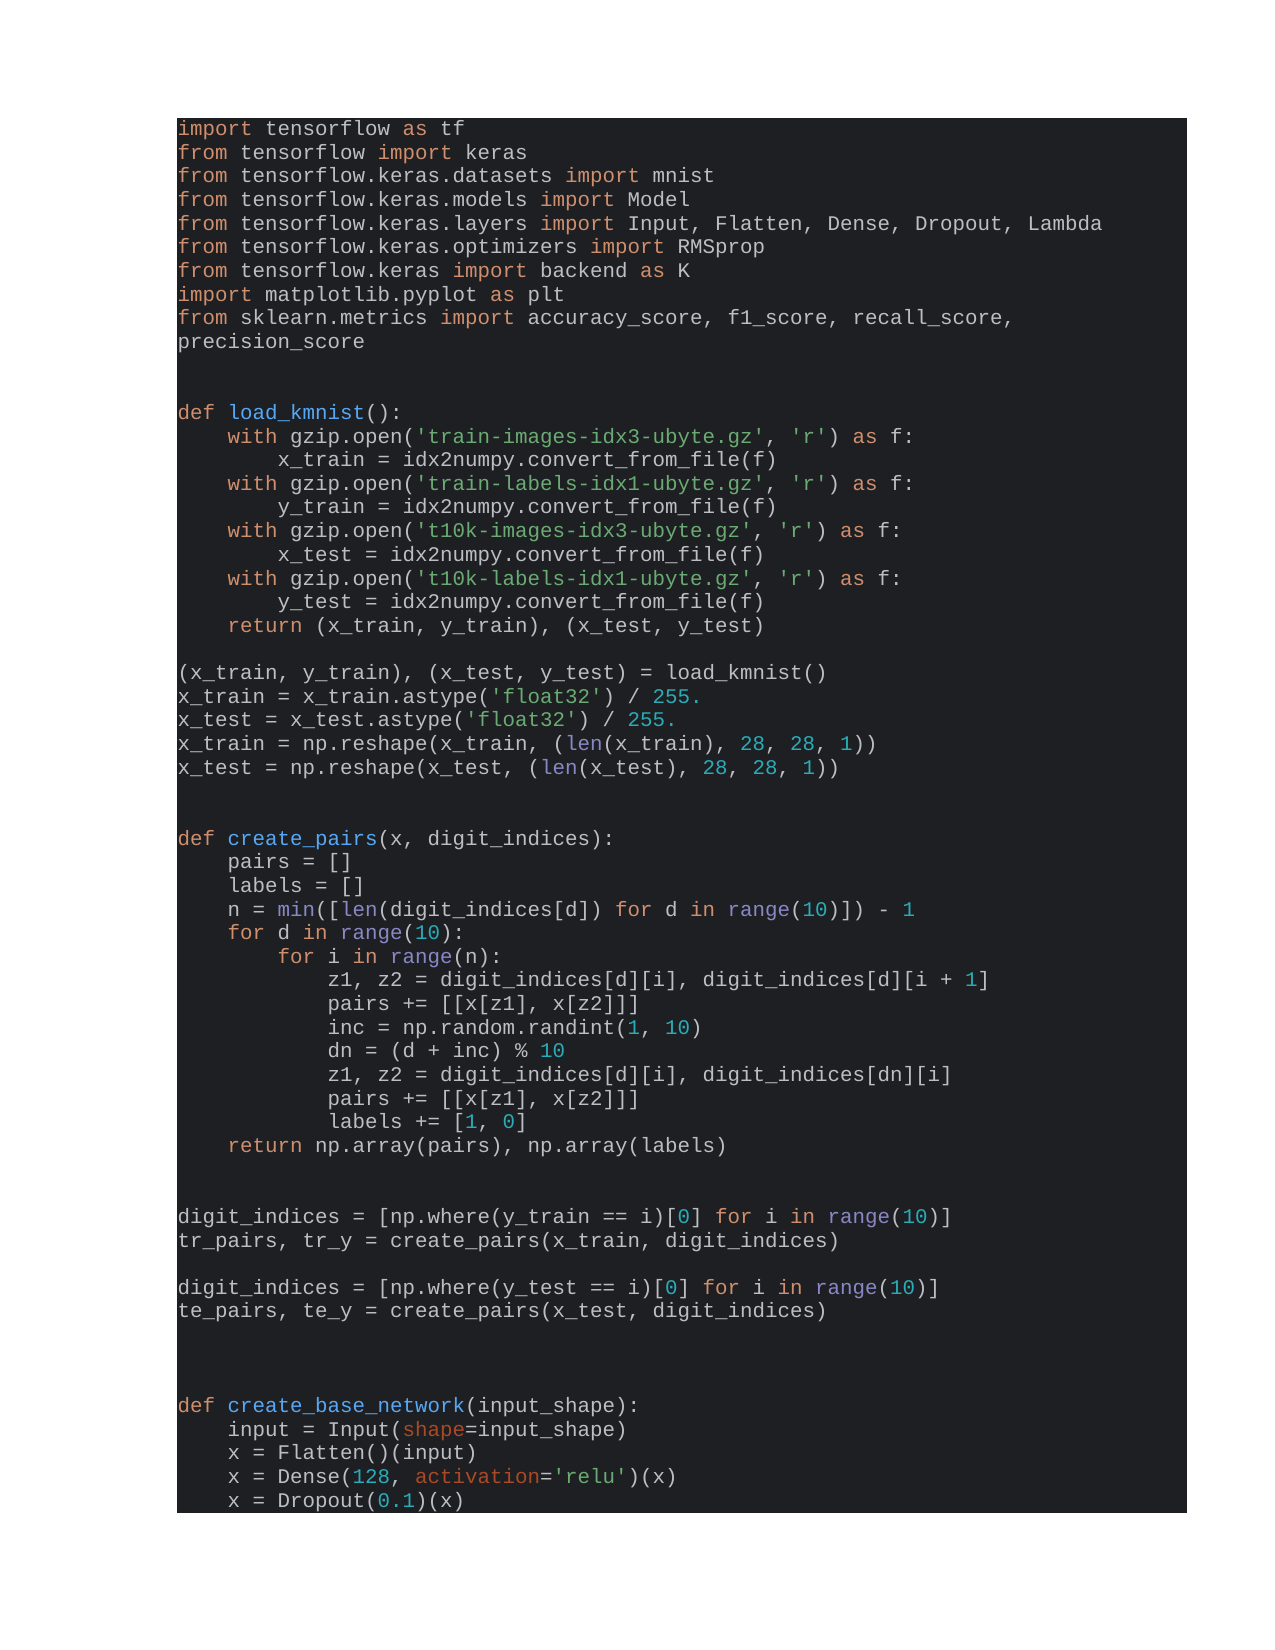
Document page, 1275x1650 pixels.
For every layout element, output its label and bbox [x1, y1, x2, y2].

text [177, 118, 1187, 1513]
